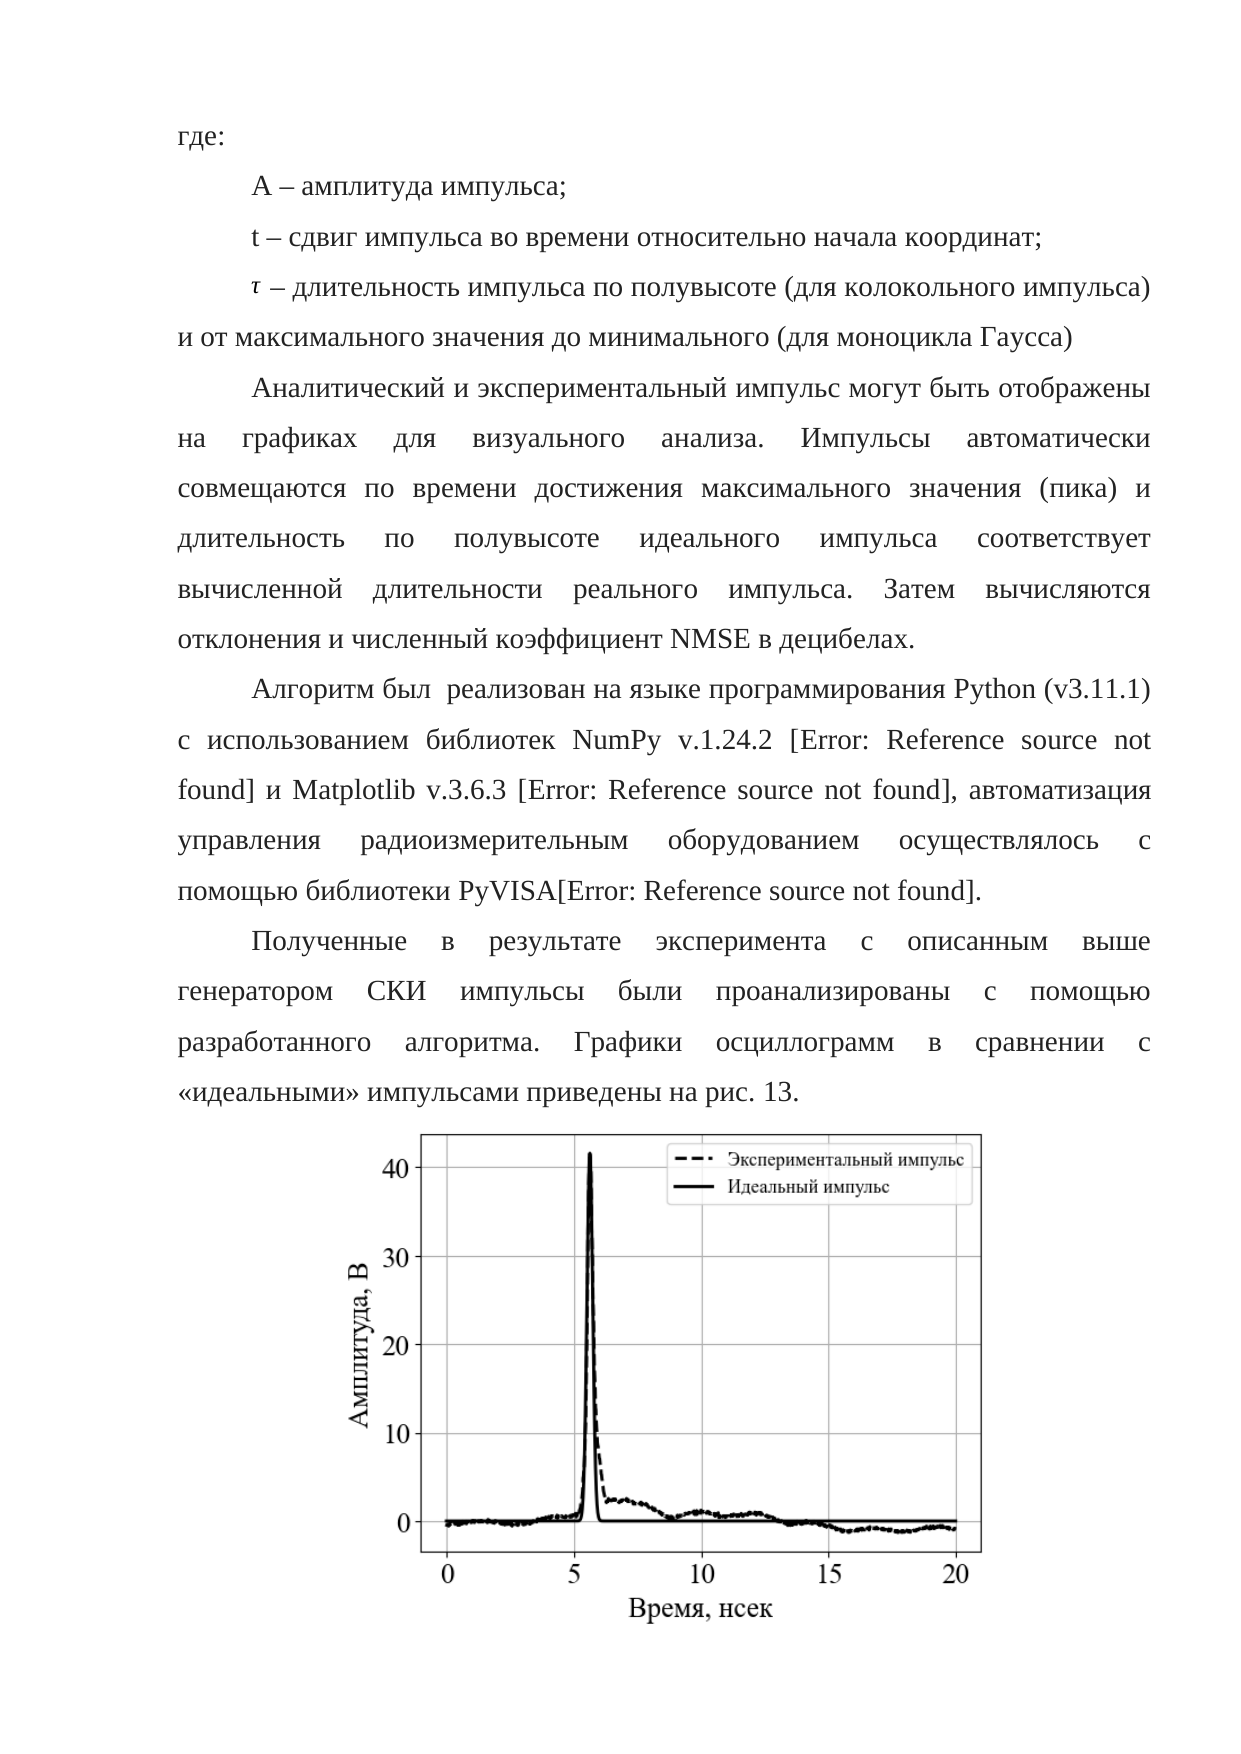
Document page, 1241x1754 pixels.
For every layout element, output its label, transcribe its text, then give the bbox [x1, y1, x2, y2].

text где: [177, 118, 1152, 152]
text – длительность импульса по полувысоте (для колокольного импульса) и от максимального значения до минимального (для моноцикла Гаусса) [177, 269, 1152, 353]
text t – сдвиг импульса во времени относительно начала координат; [177, 219, 1152, 252]
text A – амплитуда импульса; [177, 168, 1152, 202]
picture [337, 1124, 992, 1634]
text Аналитический и экспериментальный импульс могут быть отображены на графиках для визуального анализа. Импульсы автоматически совмещаются по времени достижения максимального значения (пика) и длительность по полувысоте идеального импульса соответствует вычисленной длительности реального импульса. Затем вычисляются отклонения и численный коэффициент NMSE в децибелах. [177, 370, 1152, 655]
